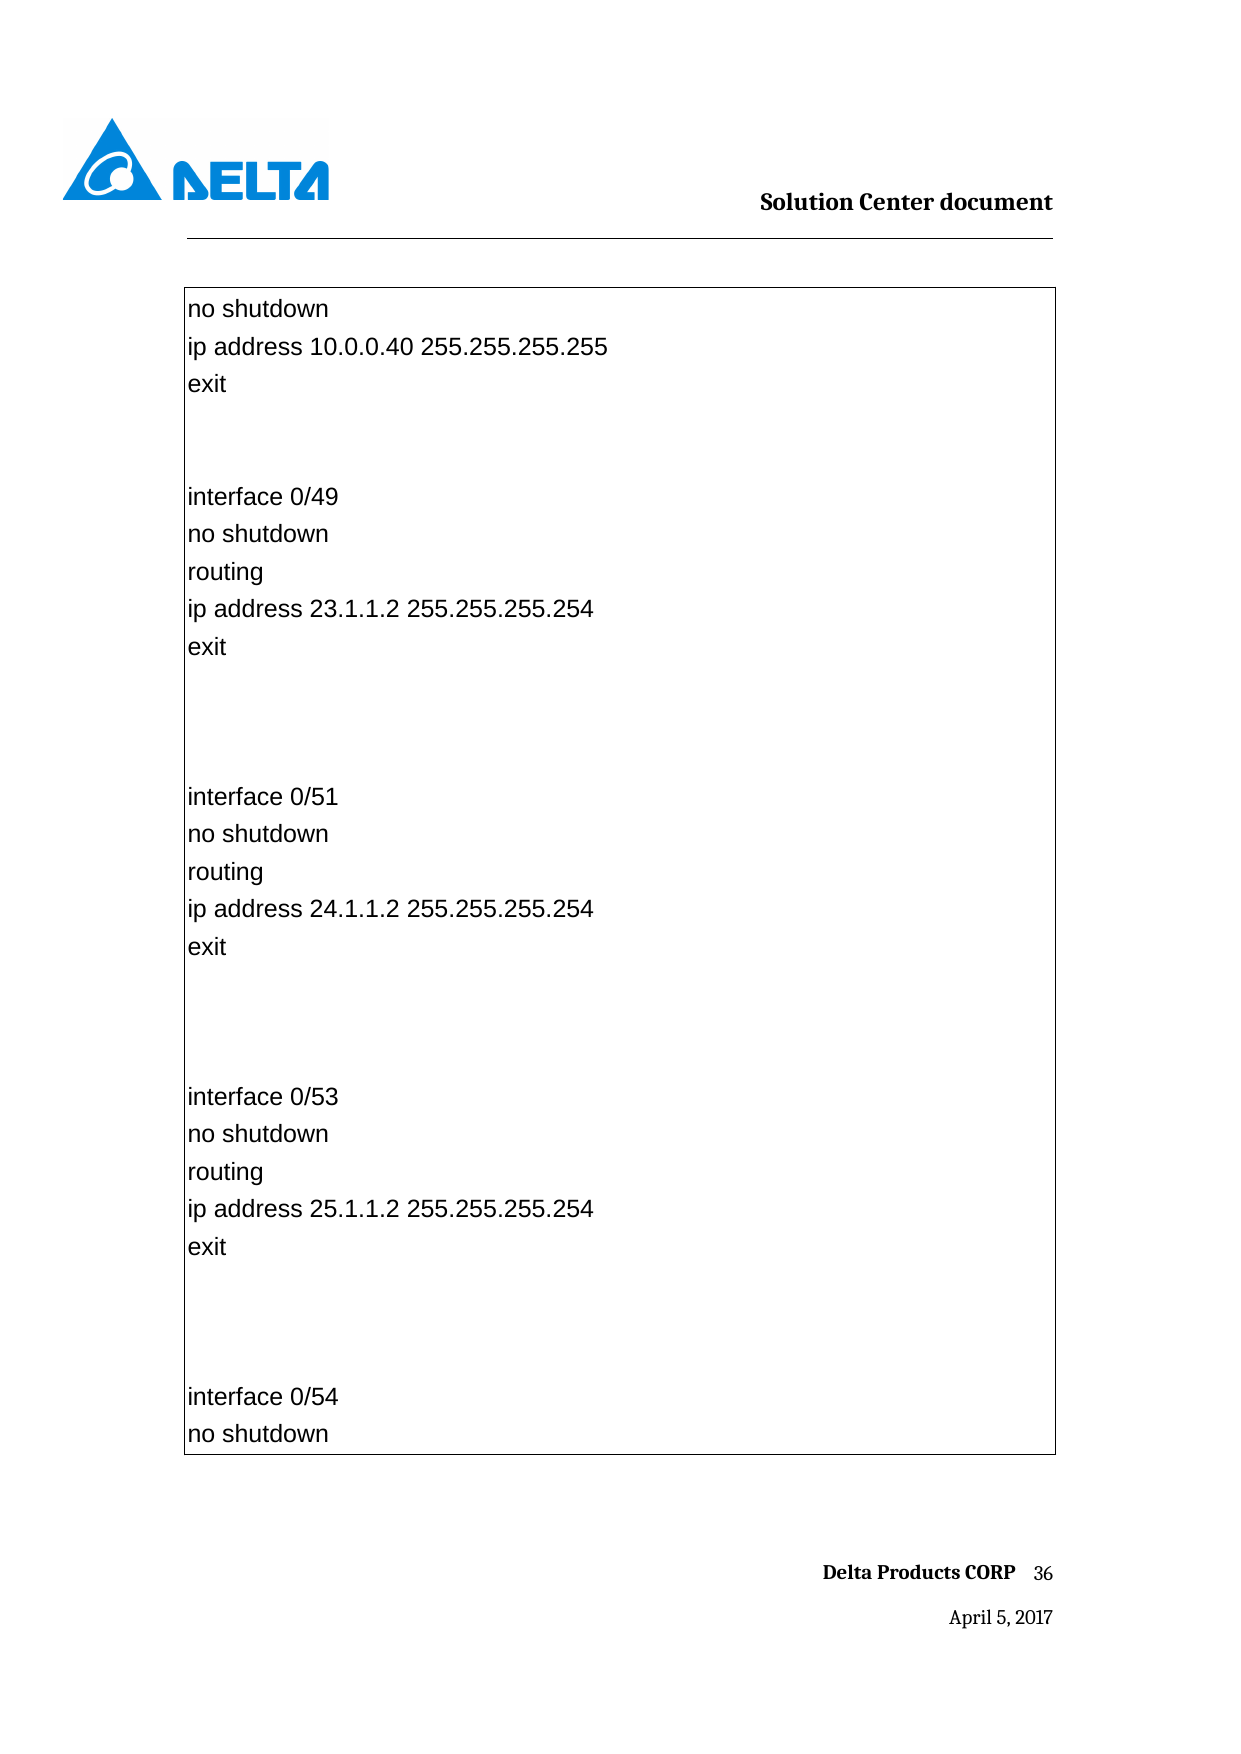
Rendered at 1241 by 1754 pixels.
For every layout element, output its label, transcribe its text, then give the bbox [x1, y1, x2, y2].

picture [62, 118, 329, 200]
text interface 0/49 [187, 477, 1053, 515]
text exit [187, 927, 1053, 965]
text exit [187, 627, 1053, 665]
text no shutdown [187, 815, 1053, 852]
text exit [187, 365, 1053, 402]
text routing [187, 552, 1053, 590]
text interface 0/53 [187, 1077, 1053, 1115]
text interface 0/51 [187, 777, 1053, 815]
text interface 0/54 [187, 1377, 1053, 1412]
text routing [187, 1152, 1053, 1190]
text ip address 23.1.1.2 255.255.255.254 [187, 590, 1053, 627]
text routing [187, 852, 1053, 890]
text no shutdown [187, 1115, 1053, 1152]
text exit [187, 1227, 1053, 1265]
text ip address 24.1.1.2 255.255.255.254 [187, 890, 1053, 927]
text no shutdown [187, 515, 1053, 552]
text no shutdown [185, 288, 1055, 327]
text ip address 25.1.1.2 255.255.255.254 [187, 1190, 1053, 1227]
text no shutdown [185, 1412, 1055, 1454]
text ip address 10.0.0.40 255.255.255.255 [187, 327, 1053, 365]
